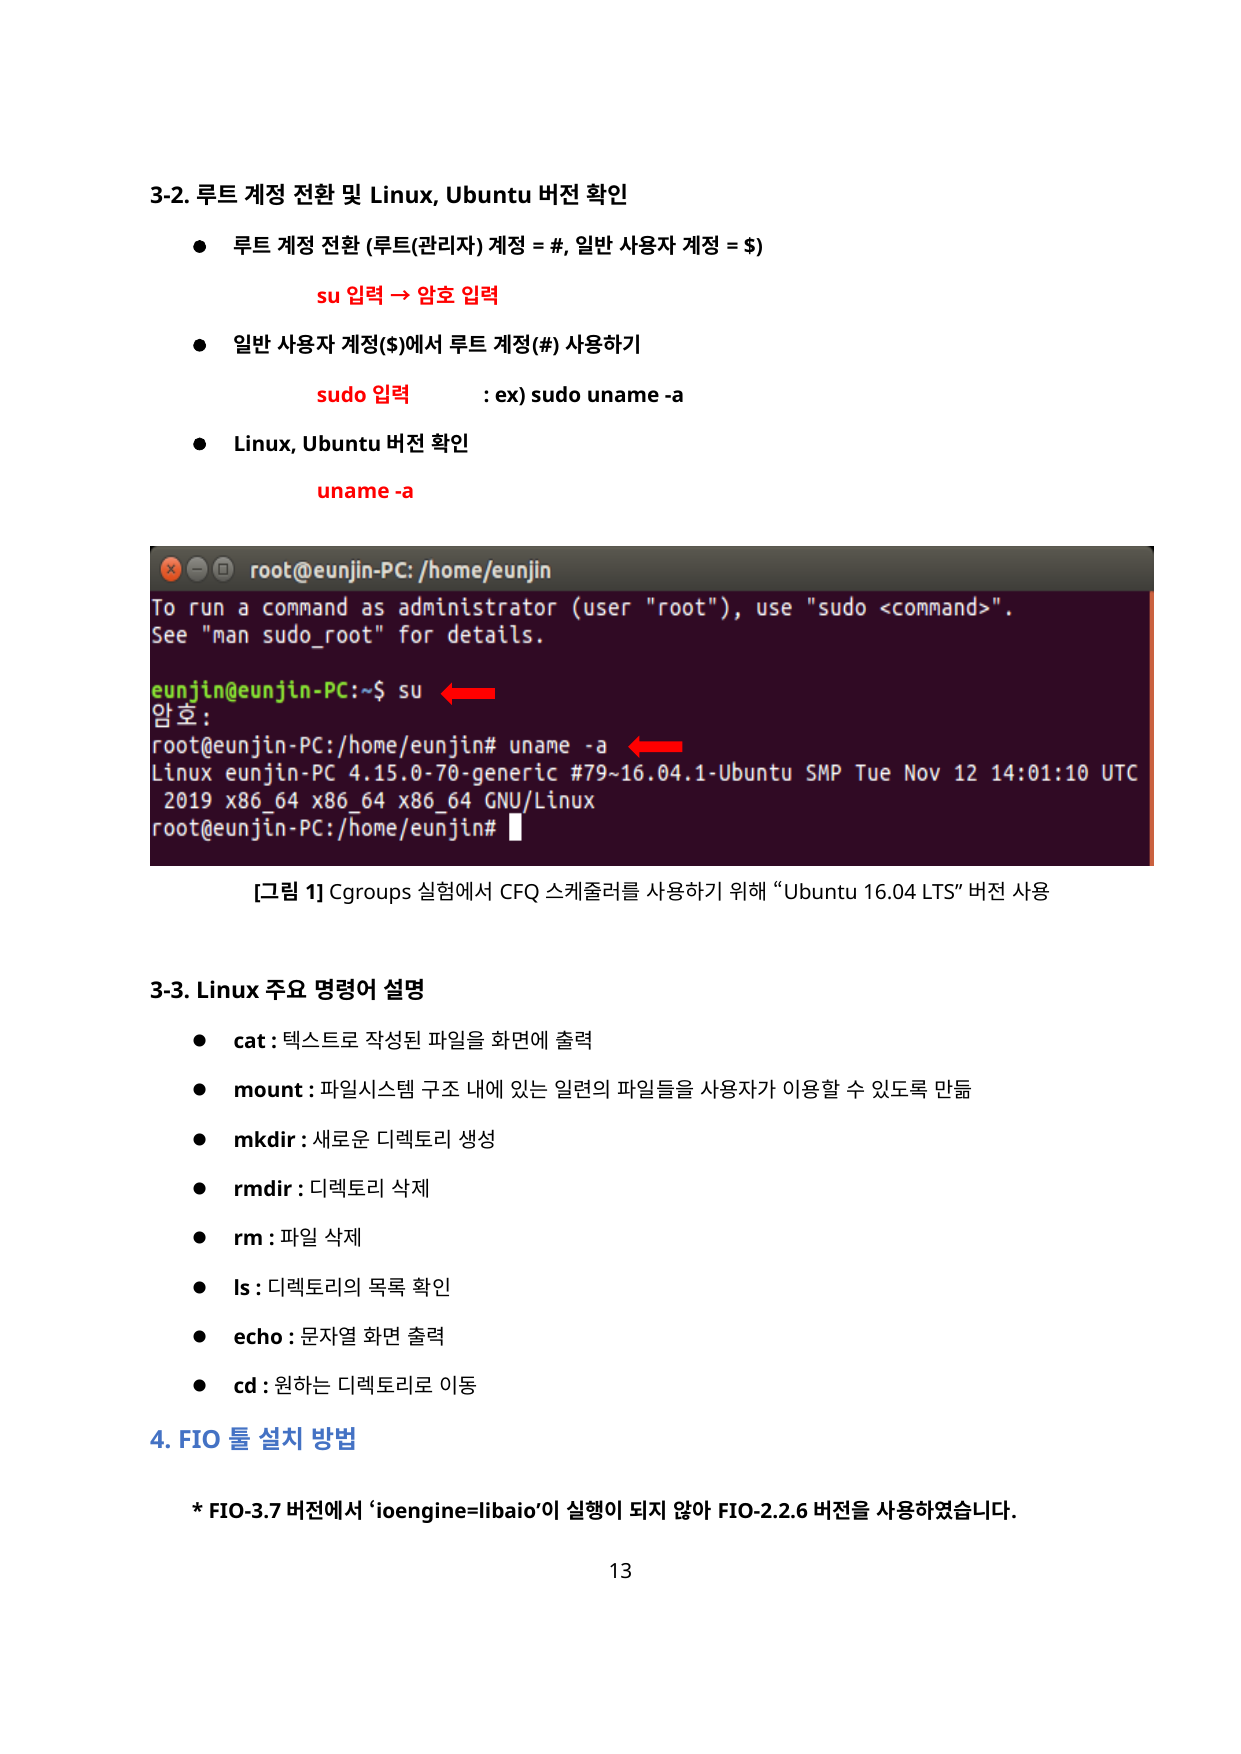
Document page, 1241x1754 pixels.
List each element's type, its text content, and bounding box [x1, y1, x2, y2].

list 일반 사용자 계정($)에서 루트 계정(#) 사용하기 [192, 328, 1090, 359]
list rmdir : 디렉토리 삭제 [192, 1172, 1090, 1202]
list cat : 텍스트로 작성된 파일을 화면에 출력 [192, 1024, 1090, 1054]
list ls : 디렉토리의 목록 확인 [192, 1271, 1090, 1301]
subtitle 3-2. 루트 계정 전환 및 Linux, Ubuntu 버전 확인 [150, 177, 1090, 211]
text * FIO-3.7 버전에서 ‘ioengine=libaio’이 실행이 되지 않아 FIO-2.2.6 버전을 사용하였습니다. [150, 1494, 1090, 1525]
list mount : 파일시스템 구조 내에 있는 일련의 파일들을 사용자가 이용할 수 있도록 만듦 [192, 1073, 1090, 1104]
list echo : 문자열 화면 출력 [192, 1320, 1090, 1351]
list Linux, Ubuntu 버전 확인 [192, 427, 1090, 458]
subtitle 4. FIO 툴 설치 방법 [150, 1419, 1090, 1455]
picture [150, 546, 1154, 866]
list sudo 입력 : ex) sudo uname -a [317, 378, 1090, 408]
list cd : 원하는 디렉토리로 이동 [192, 1370, 1090, 1400]
list 루트 계정 전환 (루트(관리자) 계정 = #, 일반 사용자 계정 = $) [192, 230, 1090, 260]
subtitle 3-3. Linux 주요 명령어 설명 [150, 971, 1090, 1005]
list mkdir : 새로운 디렉토리 생성 [192, 1123, 1090, 1153]
list rm : 파일 삭제 [192, 1222, 1090, 1252]
text su 입력 → 암호 입력 [275, 279, 1090, 309]
text uname -a [317, 477, 1090, 505]
